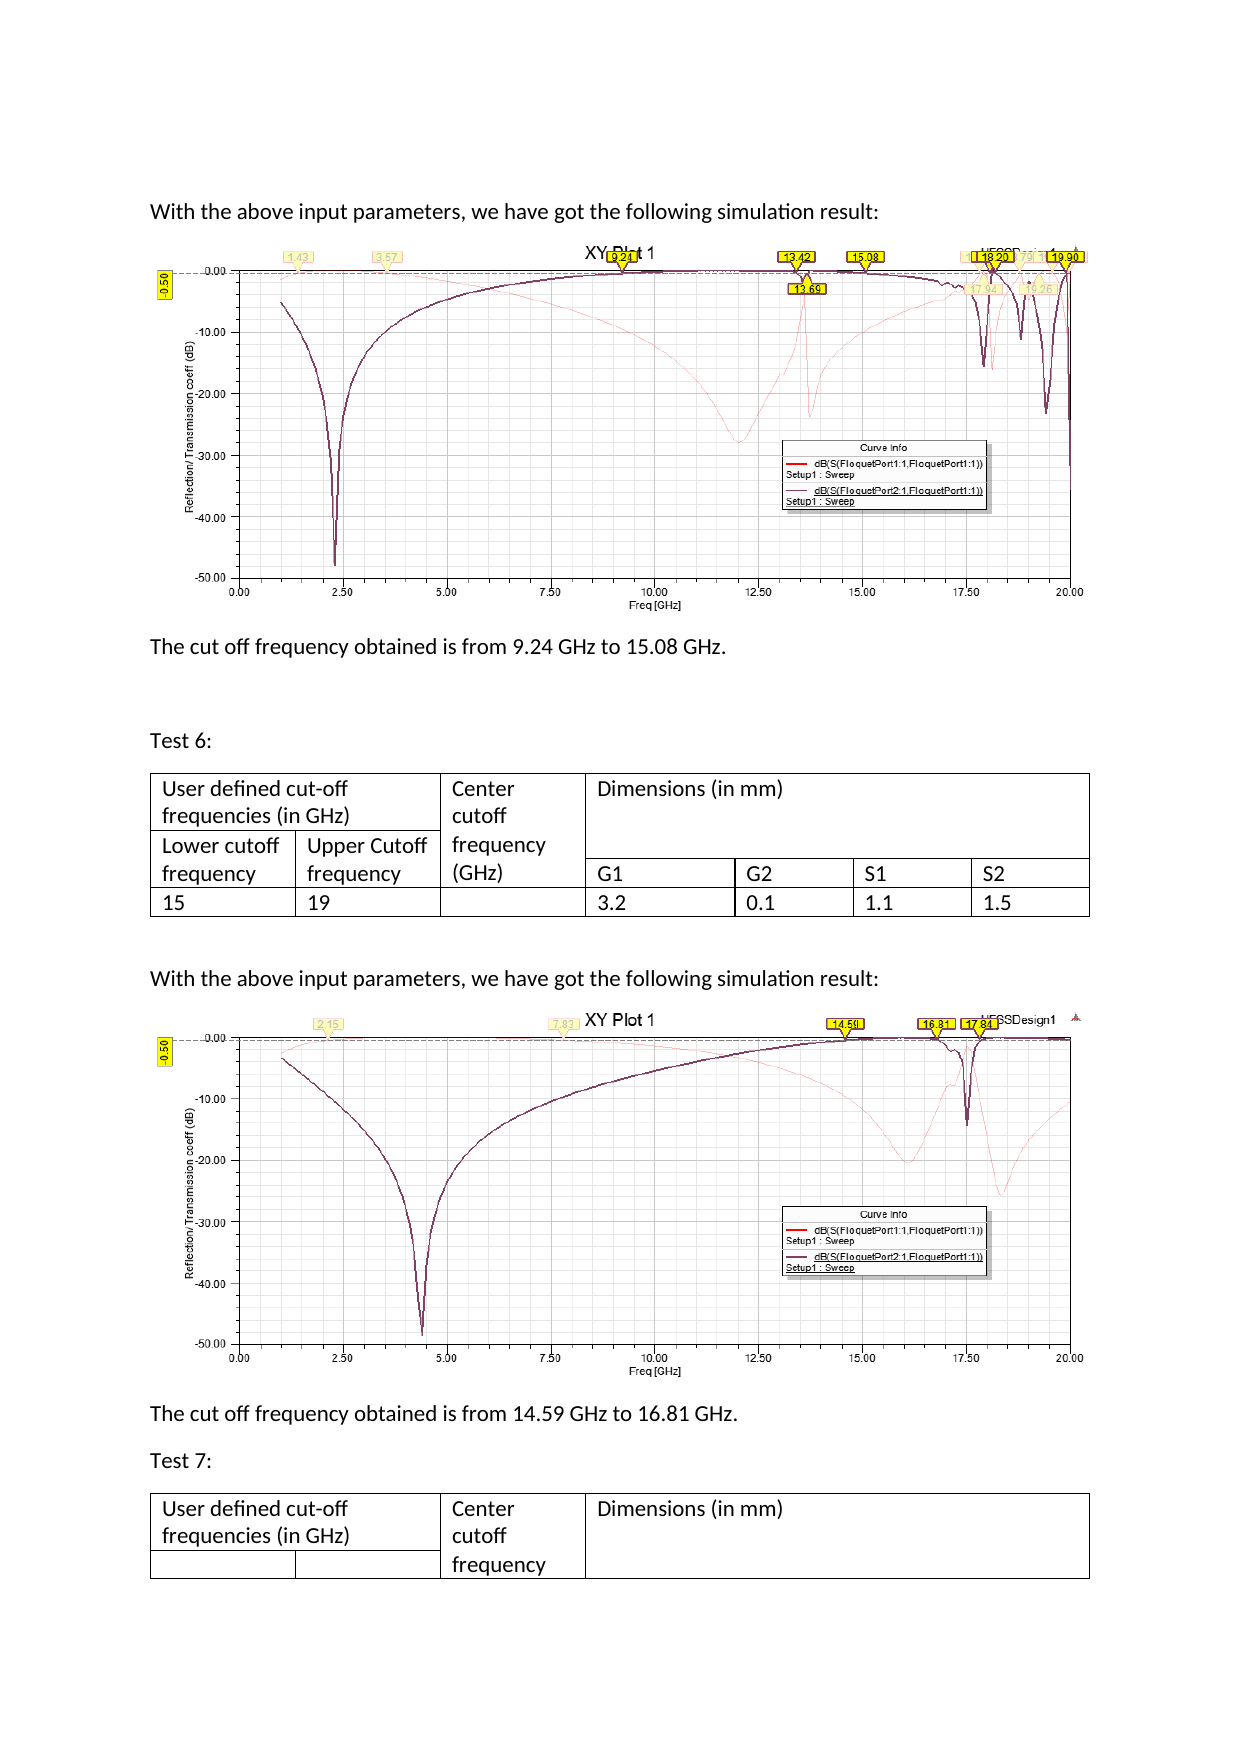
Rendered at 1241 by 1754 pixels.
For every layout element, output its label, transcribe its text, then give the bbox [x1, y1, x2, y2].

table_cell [296, 1551, 440, 1578]
text With the above input parameters, we have got the following simulation result: [150, 964, 1090, 992]
picture [150, 1010, 1091, 1380]
table_cell 0.1 [736, 888, 853, 916]
table_cell 3.2 [586, 888, 734, 916]
table_cell 15 [151, 888, 295, 916]
text Test 6: [150, 726, 1090, 754]
table_header Dimensions (in mm) [586, 1494, 1089, 1578]
table_header Center cutoff frequency (GHz) [441, 1494, 585, 1578]
table_header Dimensions (in mm) [586, 774, 1089, 858]
text Test 7: [150, 1446, 1090, 1474]
text The cut off frequency obtained is from 14.59 GHz to 16.81 GHz. [150, 1399, 1090, 1427]
text With the above input parameters, we have got the following simulation result: [150, 197, 1090, 225]
table_cell G1 [586, 859, 734, 887]
table_header Center cutoff frequency (GHz) [441, 774, 585, 887]
table_header User defined cut-off frequencies (in GHz) [151, 1494, 440, 1550]
table_cell G2 [736, 859, 853, 887]
table_header User defined cut-off frequencies (in GHz) [151, 774, 440, 830]
table_cell Lower cutoff frequency [151, 831, 295, 887]
table_cell [441, 888, 585, 916]
table_cell Upper Cutoff frequency [296, 831, 440, 887]
table_cell 1.5 [972, 888, 1089, 916]
table_cell 1.1 [854, 888, 971, 916]
table_cell S1 [854, 859, 971, 887]
table_cell S2 [972, 859, 1089, 887]
picture [150, 243, 1091, 614]
text The cut off frequency obtained is from 9.24 GHz to 15.08 GHz. [150, 632, 1090, 660]
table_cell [151, 1551, 295, 1578]
table_cell 19 [296, 888, 440, 916]
